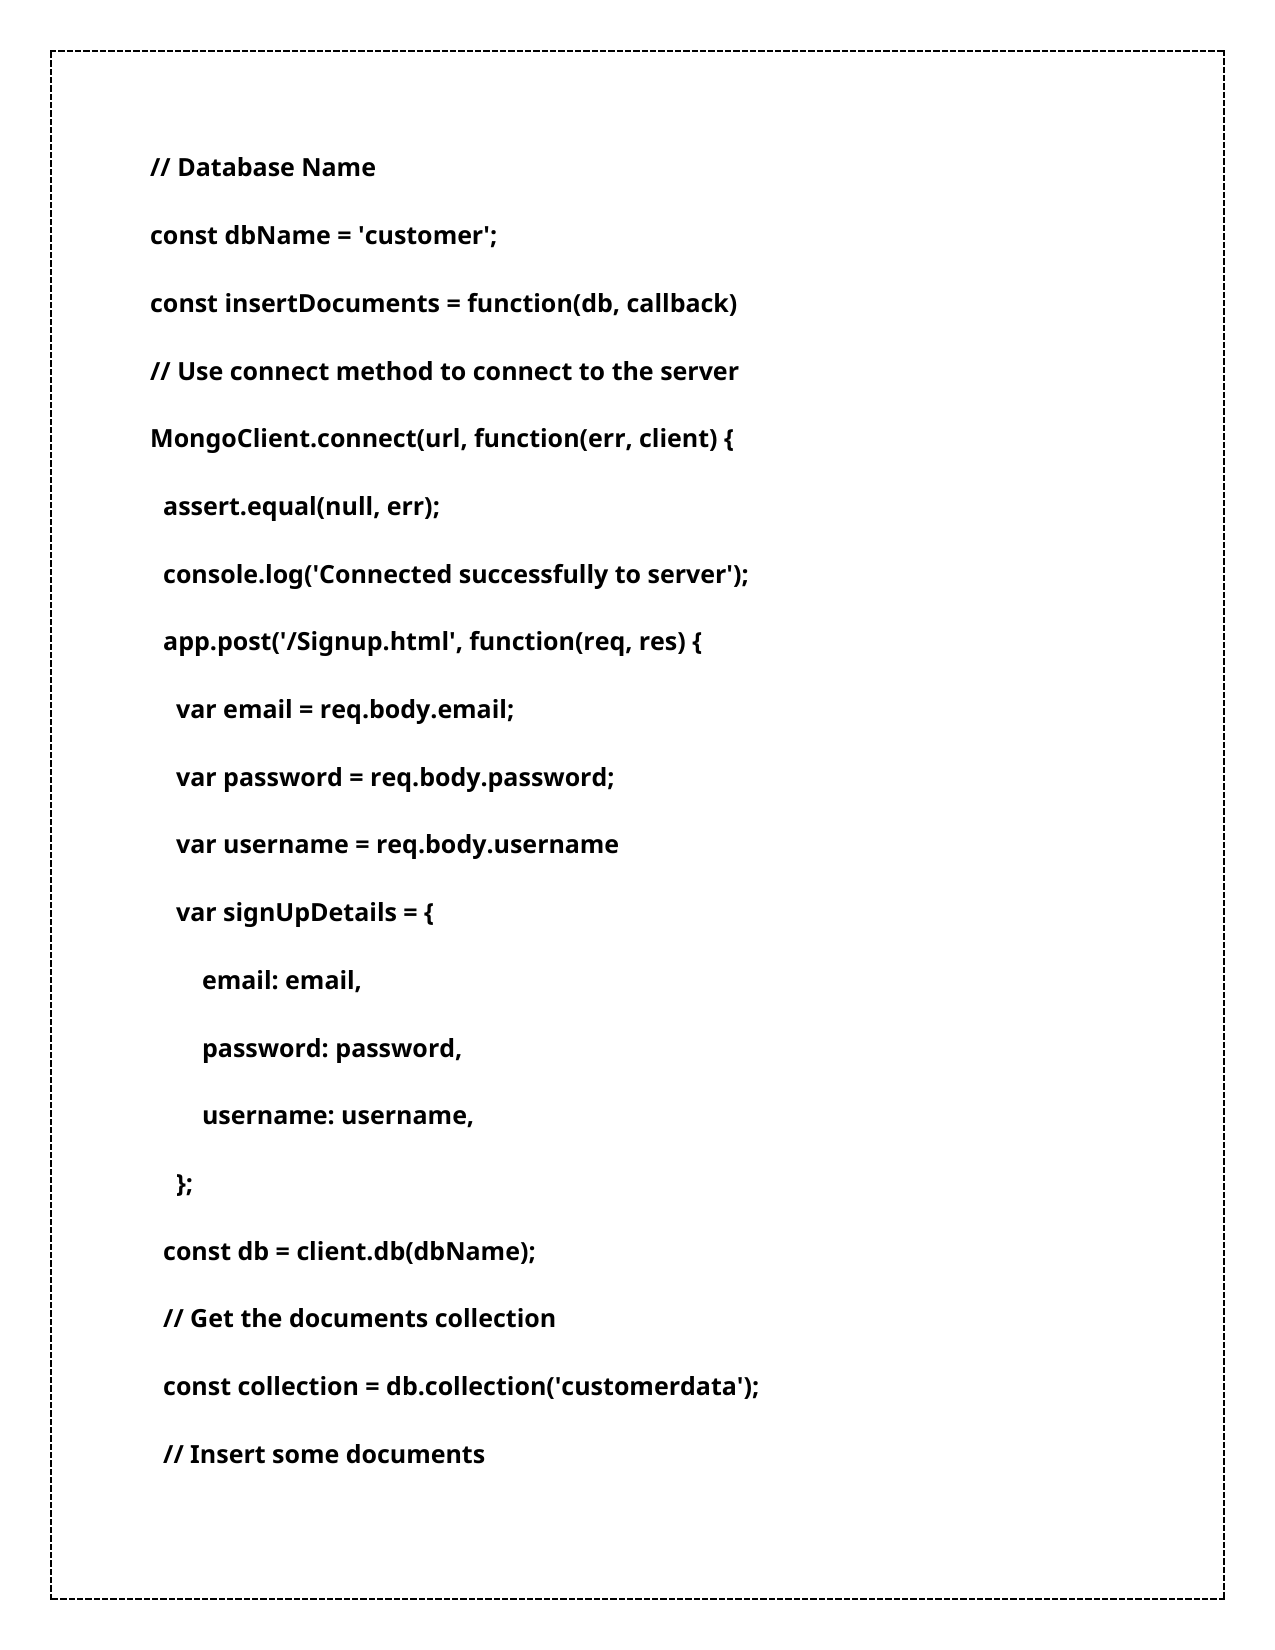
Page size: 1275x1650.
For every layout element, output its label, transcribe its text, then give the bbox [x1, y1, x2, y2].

text // Database Name [150, 150, 1125, 184]
text const insertDocuments = function(db, callback) [150, 285, 1125, 319]
text // Insert some documents [150, 1436, 1125, 1471]
text }; [150, 1166, 1125, 1200]
text var password = req.body.password; [150, 759, 1125, 793]
text password: password, [150, 1030, 1125, 1064]
text console.log('Connected successfully to server'); [150, 556, 1125, 590]
text MongoClient.connect(url, function(err, client) { [150, 421, 1125, 455]
text var username = req.body.username [150, 827, 1125, 861]
text assert.equal(null, err); [150, 488, 1125, 523]
text email: email, [150, 962, 1125, 997]
text const db = client.db(dbName); [150, 1233, 1125, 1267]
text // Use connect method to connect to the server [150, 353, 1125, 387]
text const dbName = 'customer'; [150, 218, 1125, 252]
text var signUpDetails = { [150, 895, 1125, 929]
text // Get the documents collection [150, 1301, 1125, 1335]
text var email = req.body.email; [150, 692, 1125, 726]
text app.post('/Signup.html', function(req, res) { [150, 624, 1125, 658]
text const collection = db.collection('customerdata'); [150, 1369, 1125, 1403]
text username: username, [150, 1098, 1125, 1132]
